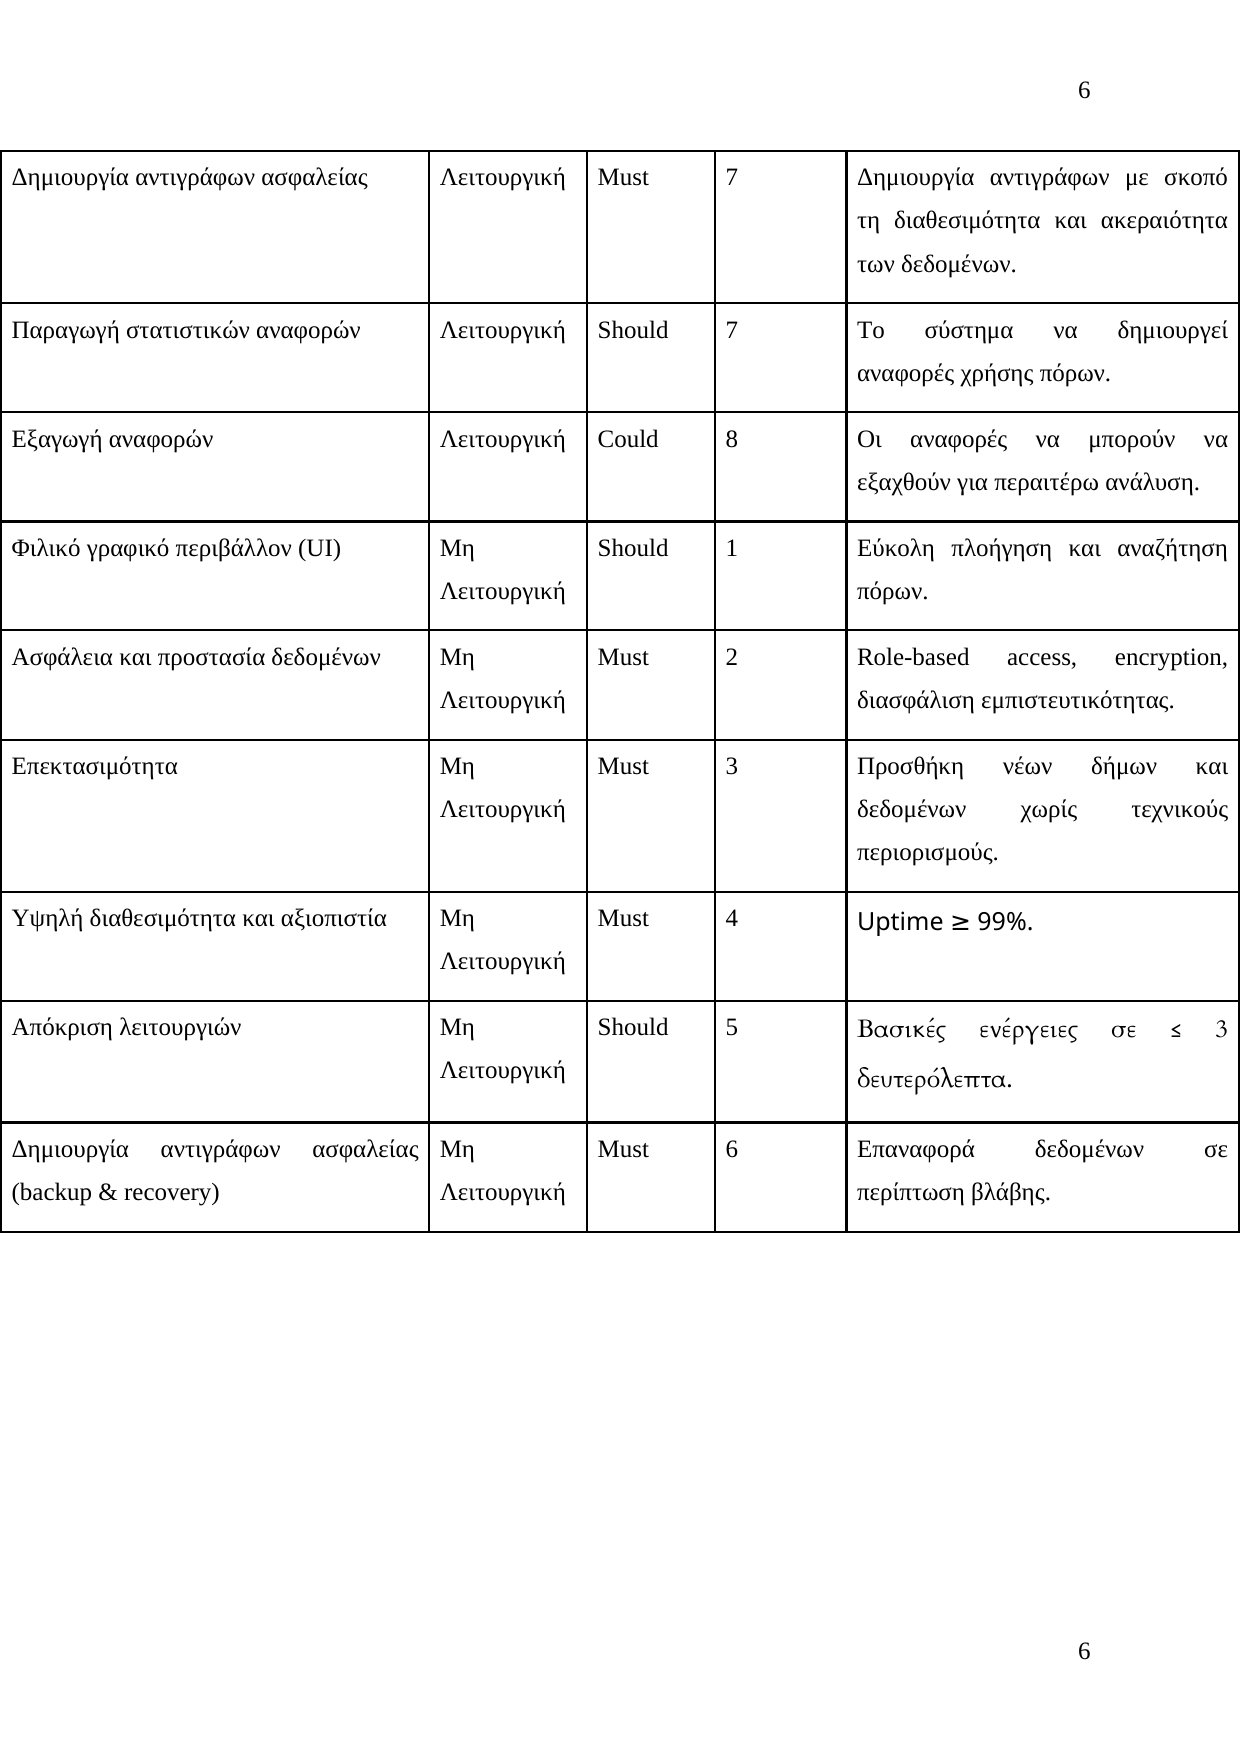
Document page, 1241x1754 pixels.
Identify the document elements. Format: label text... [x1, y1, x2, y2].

table_cell 7 [716, 152, 845, 302]
table_cell Μη Λειτουργική [430, 523, 586, 629]
table_cell Εξαγωγή αναφορών [2, 413, 428, 520]
table_cell 8 [716, 413, 845, 520]
table_cell Φιλικό γραφικό περιβάλλον (UI) [2, 523, 428, 629]
table_cell Ασφάλεια και προστασία δεδομένων [2, 631, 428, 738]
table_cell Μη Λειτουργική [430, 631, 586, 738]
table_cell Λειτουργική [430, 413, 586, 520]
table_cell Should [588, 1002, 714, 1121]
table_cell Role-based access, encryption, διασφάλιση εμπιστευτικότητας. [848, 631, 1238, 738]
table_cell Should [588, 304, 714, 411]
table_cell Επεκτασιμότητα [2, 741, 428, 891]
table_cell Must [588, 152, 714, 302]
table_cell 4 [716, 893, 845, 1000]
table_cell Uptime ≥ 99%. [848, 893, 1238, 1000]
table_cell Μη Λειτουργική [430, 893, 586, 1000]
table_cell Παραγωγή στατιστικών αναφορών [2, 304, 428, 411]
table_cell Δημιουργία αντιγράφων ασφαλείας (backup & recovery) [2, 1124, 428, 1231]
table_cell Must [588, 1124, 714, 1231]
table_cell 2 [716, 631, 845, 738]
table_cell 3 [716, 741, 845, 891]
table_cell Could [588, 413, 714, 520]
table_cell Δημιουργία αντιγράφων με σκοπό τη διαθεσιμότητα και ακεραιότητα των δεδομένων. [848, 152, 1238, 302]
table_cell Επαναφορά δεδομένων σε περίπτωση βλάβης. [848, 1124, 1238, 1231]
table_cell Μη Λειτουργική [430, 1002, 586, 1121]
table_cell Υψηλή διαθεσιμότητα και αξιοπιστία [2, 893, 428, 1000]
table_cell Μη Λειτουργική [430, 741, 586, 891]
table_cell Προσθήκη νέων δήμων και δεδομένων χωρίς τεχνικούς περιορισμούς. [848, 741, 1238, 891]
table_cell Το σύστημα να δημιουργεί αναφορές χρήσης πόρων. [848, 304, 1238, 411]
table_cell Βασικές ενέργειες σε ≤ 3 δευτερόλεπτα. [848, 1002, 1238, 1121]
table_cell 5 [716, 1002, 845, 1121]
table_cell Δημιουργία αντιγράφων ασφαλείας [2, 152, 428, 302]
table_cell Must [588, 893, 714, 1000]
table_cell 1 [716, 523, 845, 629]
table_cell Λειτουργική [430, 152, 586, 302]
table_cell Λειτουργική [430, 304, 586, 411]
table_cell 7 [716, 304, 845, 411]
table_cell Should [588, 523, 714, 629]
table_cell Απόκριση λειτουργιών [2, 1002, 428, 1121]
table_cell Μη Λειτουργική [430, 1124, 586, 1231]
table_cell 6 [716, 1124, 845, 1231]
table_cell Οι αναφορές να μπορούν να εξαχθούν για περαιτέρω ανάλυση. [848, 413, 1238, 520]
table_cell Must [588, 741, 714, 891]
table_cell Εύκολη πλοήγηση και αναζήτηση πόρων. [848, 523, 1238, 629]
table_cell Must [588, 631, 714, 738]
